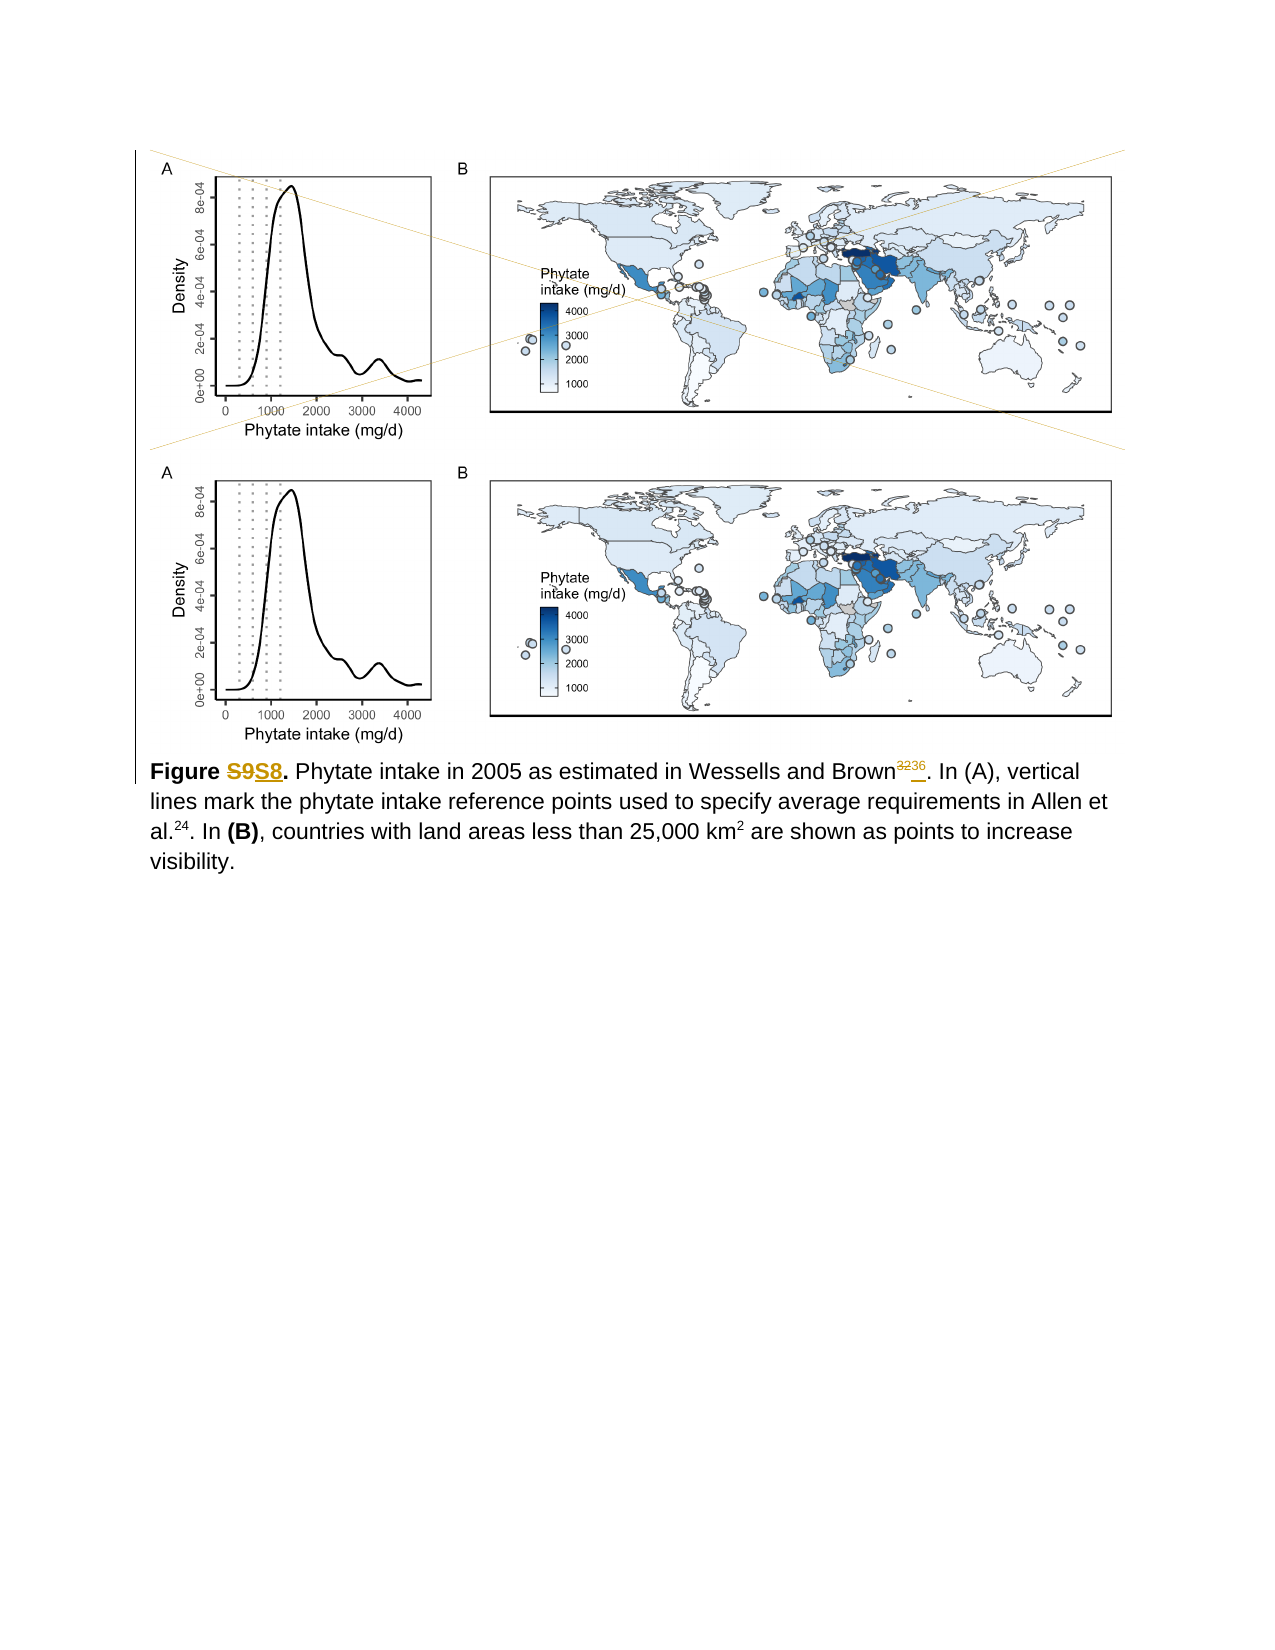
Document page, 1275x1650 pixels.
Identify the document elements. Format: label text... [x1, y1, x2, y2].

text Figure . Phytate intake in 2005 as estimated in Wessells and Brown. In (A), vertical lines mark the phytate intake reference points used to specify average requirements in Allen et al.24. In (B), countries with land areas less than 25,000 km2 are shown as points to increase visibility. [150, 754, 1125, 875]
picture [150, 151, 634, 449]
picture [154, 301, 1121, 450]
picture [150, 453, 1125, 754]
picture [641, 151, 1125, 449]
picture [154, 150, 1121, 299]
